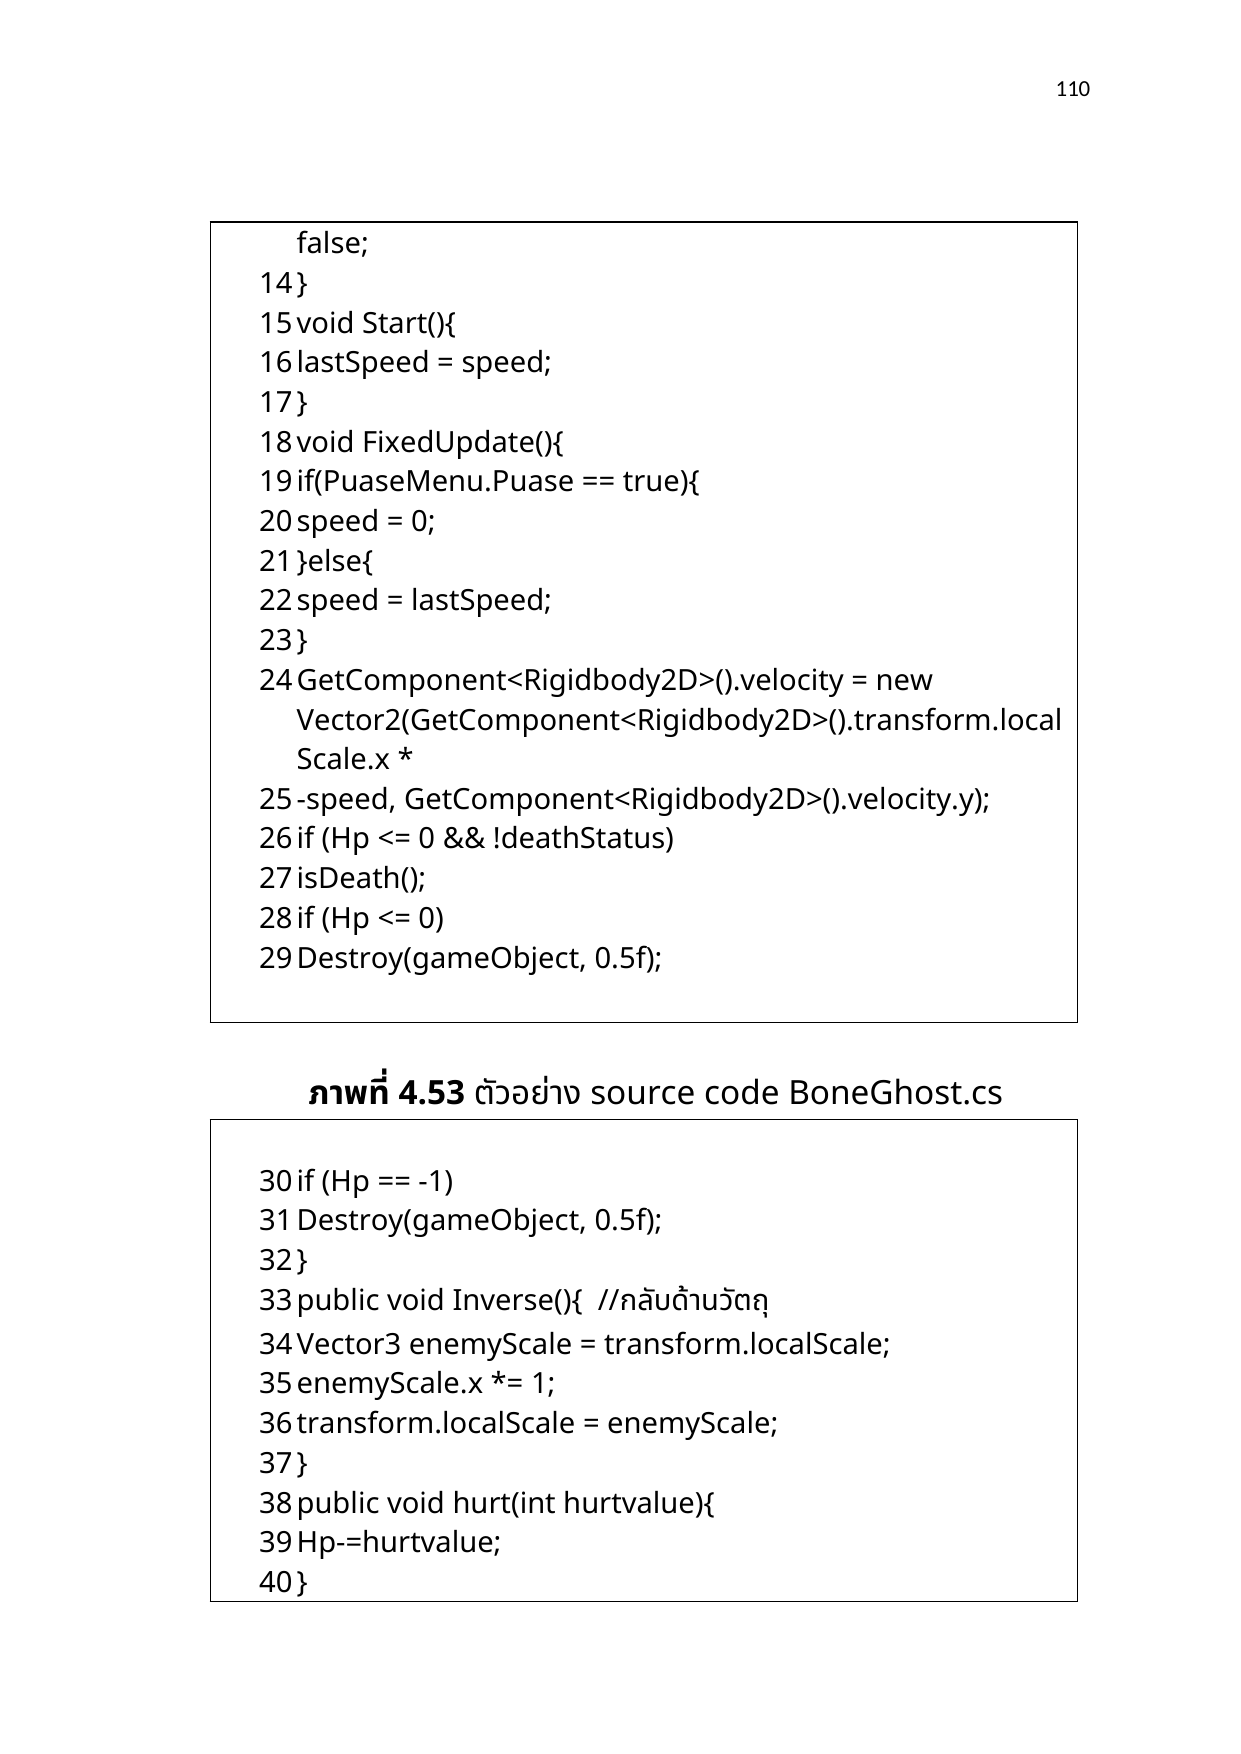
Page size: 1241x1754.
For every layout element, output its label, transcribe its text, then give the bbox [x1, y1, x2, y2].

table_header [211, 223, 1077, 1022]
text ภาพที่ 4.53 ตัวอย่าง source code BoneGhost.cs [221, 1068, 1090, 1119]
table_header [211, 1120, 1077, 1601]
